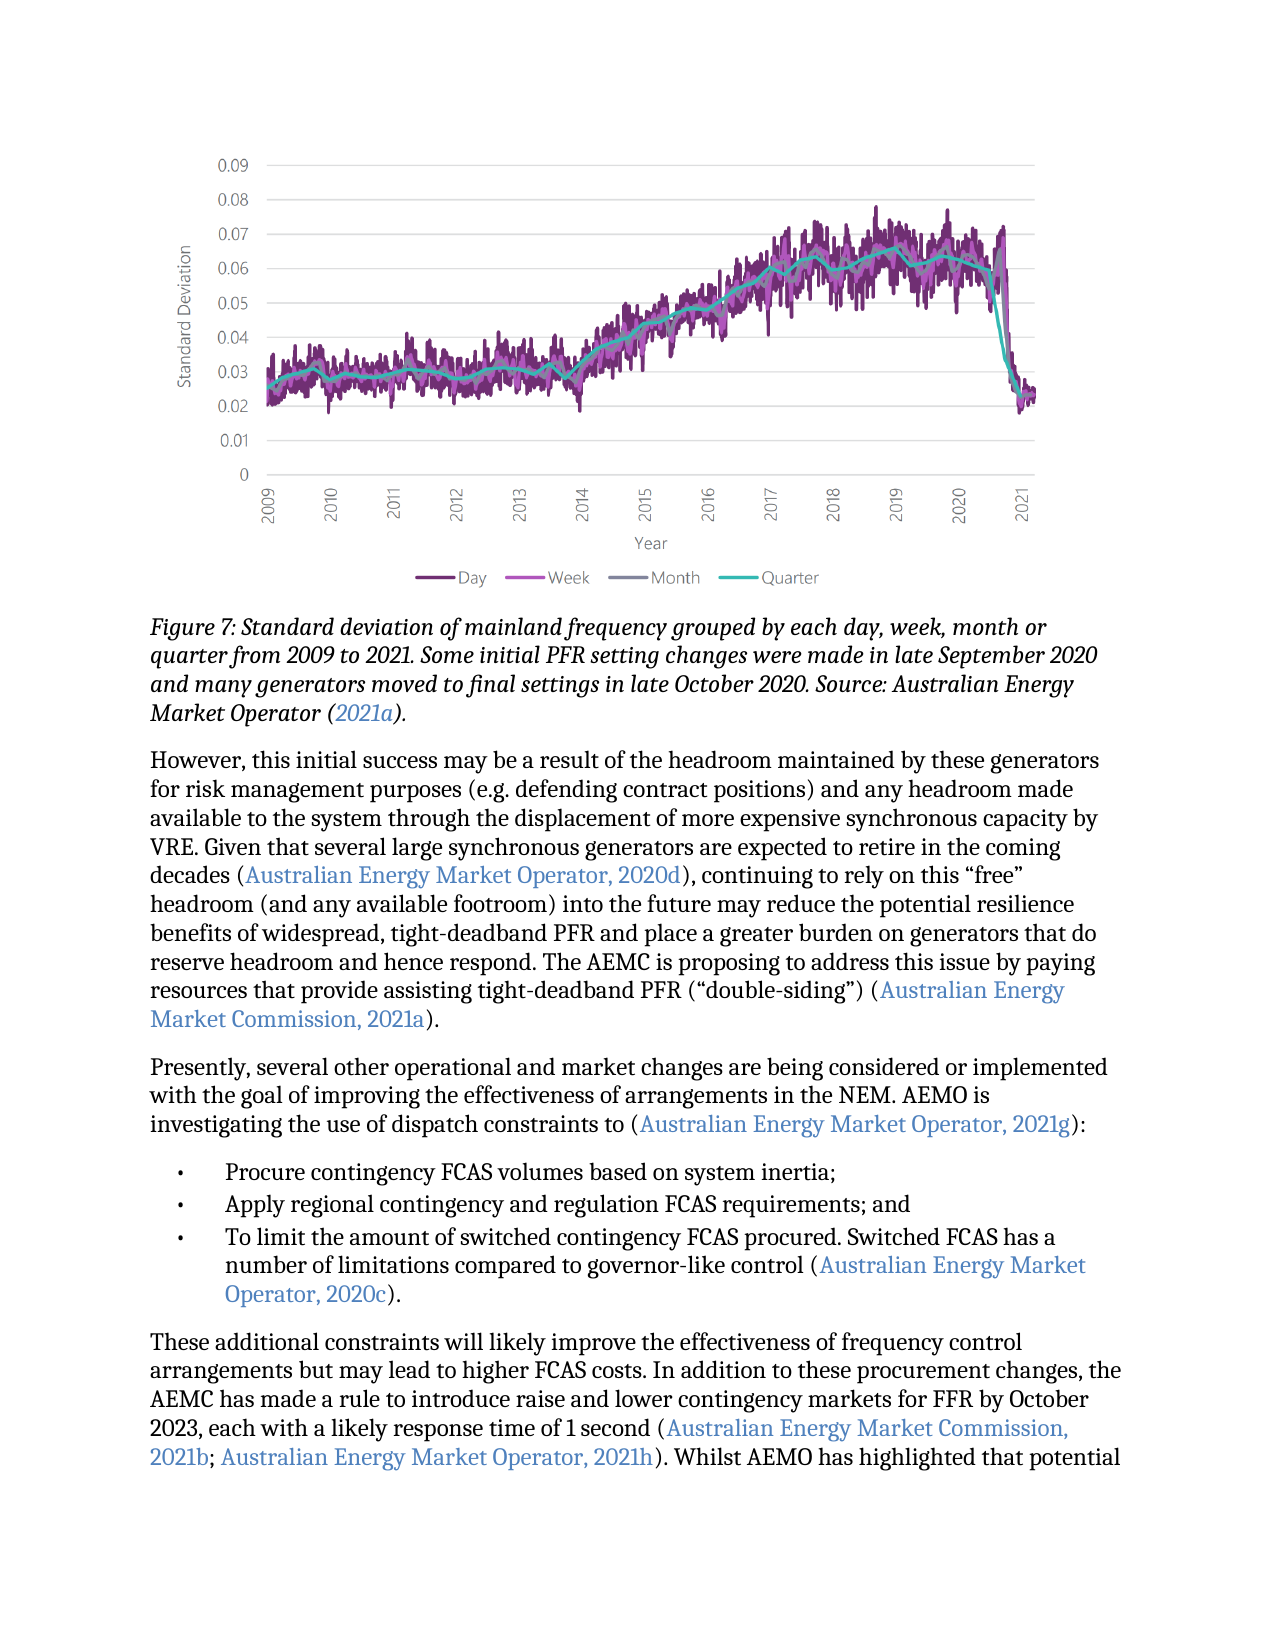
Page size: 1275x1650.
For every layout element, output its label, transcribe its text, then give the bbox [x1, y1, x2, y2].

picture [168, 150, 1044, 592]
text Figure 7: Standard deviation of mainland frequency grouped by each day, week, month or quarter from 2009 to 2021. Some initial PFR setting changes were made in late September 2020 and many generators moved to final settings in late October 2020. Source: Australian Energy Market Operator (2021a). [150, 613, 1125, 728]
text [150, 1328, 1125, 1471]
text However, this initial success may be a result of the headroom maintained by these generators for risk management purposes (e.g. defending contract positions) and any headroom made available to the system through the displacement of more expensive synchronous capacity by VRE. Given that several large synchronous generators are expected to retire in the coming decades (Australian Energy Market Operator, 2020d), continuing to rely on this “free” headroom (and any available footroom) into the future may reduce the potential resilience benefits of widespread, tight-deadband PFR and place a greater burden on generators that do reserve headroom and hence respond. The AEMC is proposing to address this issue by paying resources that provide assisting tight-deadband PFR (“double-siding”) (Australian Energy Market Commission, 2021a). [150, 746, 1125, 1034]
list Procure contingency FCAS volumes based on system inertia; [175, 1158, 1125, 1186]
list To limit the amount of switched contingency FCAS procured. Switched FCAS has a number of limitations compared to governor-like control (Australian Energy Market Operator, 2020c). [175, 1223, 1125, 1309]
list Apply regional contingency and regulation FCAS requirements; and [175, 1190, 1125, 1219]
text Presently, several other operational and market changes are being considered or implemented with the goal of improving the effectiveness of arrangements in the NEM. AEMO is investigating the use of dispatch constraints to (Australian Energy Market Operator, 2021g): [150, 1053, 1125, 1139]
